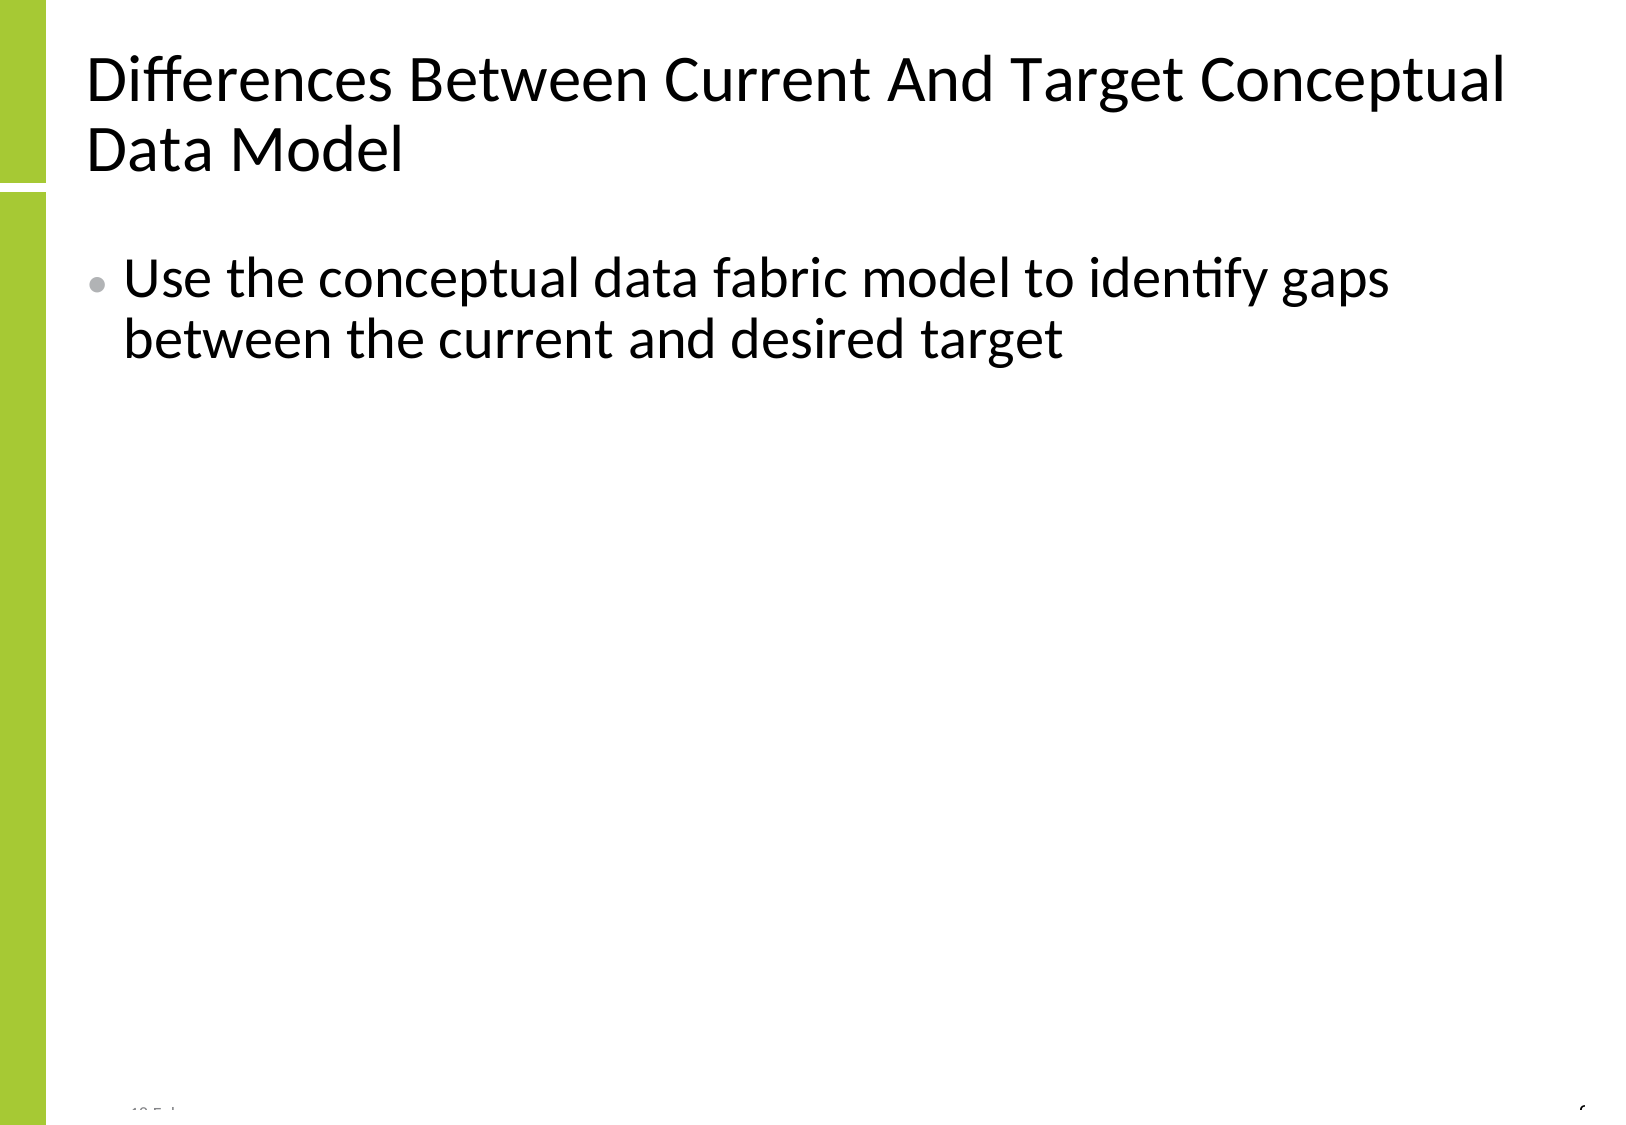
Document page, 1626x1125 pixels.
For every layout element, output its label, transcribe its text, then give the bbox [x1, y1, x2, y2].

list Use the conceptual data fabric model to identify gaps between the current and desired target [86, 247, 1391, 373]
subtitle Differences Between Current And Target Conceptual Data Model [87, 44, 1511, 188]
